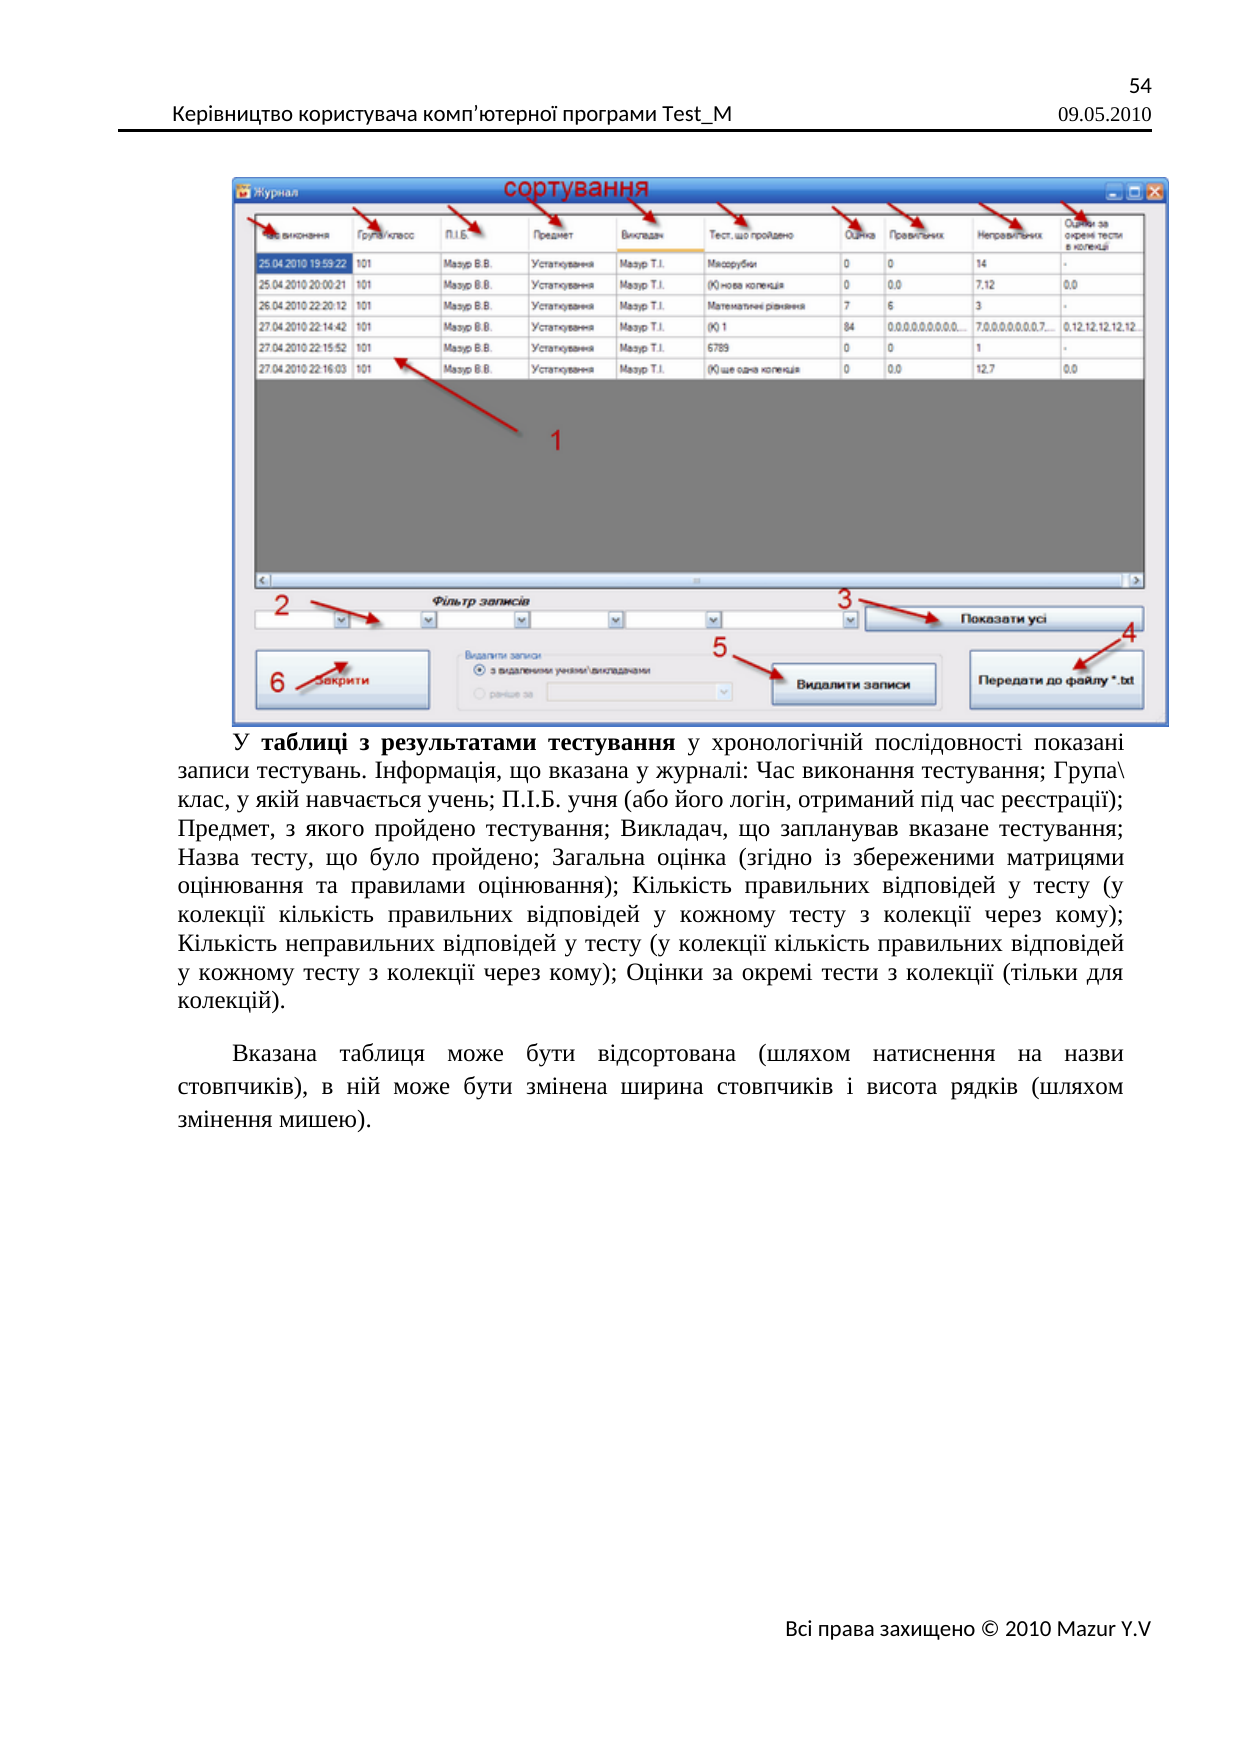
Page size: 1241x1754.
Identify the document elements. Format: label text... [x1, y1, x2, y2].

text Вказана таблиця може бути відсортована (шляхом натиснення на назви стовпчиків), в ній може бути змінена ширина стовпчиків і висота рядків (шляхом змінення мишею). [177, 1038, 1125, 1133]
picture [231, 177, 1169, 727]
text У таблиці з результатами тестування у хронологічній послідовності показані записи тестувань. Інформація, що вказана у журналі: Час виконання тестування; Група\клас, у якій навчається учень; П.І.Б. учня (або його логін, отриманий під час реєстрації); Предмет, з якого пройдено тестування; Викладач, що запланував вказане тестування; Назва тесту, що було пройдено; Загальна оцінка (згідно із збереженими матрицями оцінювання та правилами оцінювання); Кількість правильних відповідей у тесту (у колекції кількість правильних відповідей у кожному тесту з колекції через кому); Кількість неправильних відповідей у тесту (у колекції кількість правильних відповідей у кожному тесту з колекції через кому); Оцінки за окремі тести з колекції (тільки для колекцій). [177, 727, 1125, 1014]
